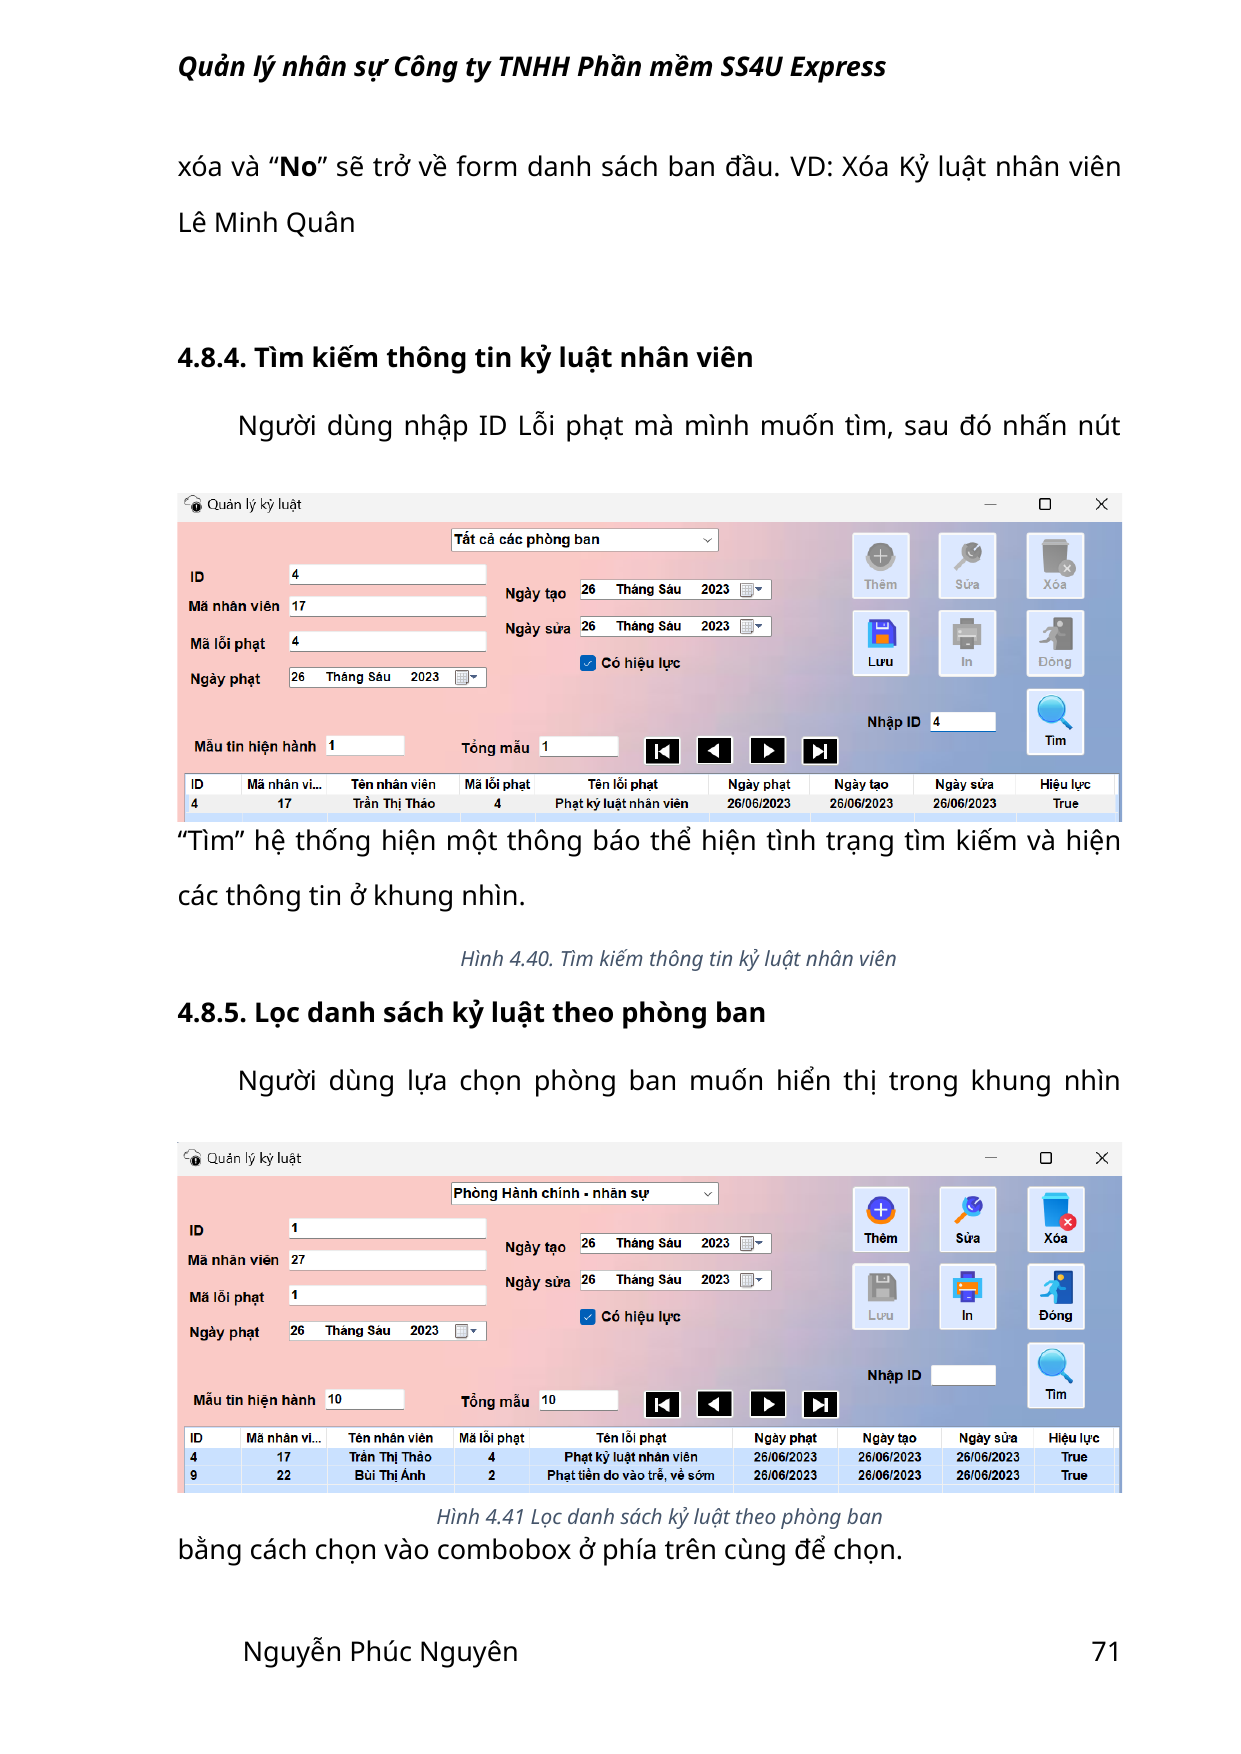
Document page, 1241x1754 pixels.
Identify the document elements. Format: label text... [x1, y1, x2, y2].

text Người dùng nhập ID Lỗi phạt mà mình muốn tìm, sau đó nhấn nút “Tìm” hệ thống hiện một thông báo thể hiện tình trạng tìm kiếm và hiện các thông tin ở khung nhìn. [177, 822, 1122, 913]
subtitle Tìm kiếm thông tin kỷ luật nhân viên [177, 339, 1122, 376]
subtitle Lọc danh sách kỷ luật theo phòng ban [177, 993, 1122, 1030]
text Người dùng lựa chọn phòng ban muốn hiển thị trong khung nhìn bằng cách chọn vào combobox ở phía trên cùng để chọn. [177, 1061, 1122, 1142]
text Để xóa thông tin chức vụ bất kì thì chỉ cần chọn dòng muốn xóa và ấn nút “Xoá” thì sẽ thông báo hộp thoại nếu người dùng nhấn “Yes” thì sẽ xóa và “No” sẽ trở về form danh sách ban đầu. VD: Xóa Kỷ luật nhân viên Lê Minh Quân [177, 148, 1122, 240]
text Người dùng nhập ID Lỗi phạt mà mình muốn tìm, sau đó nhấn nút “Tìm” hệ thống hiện một thông báo thể hiện tình trạng tìm kiếm và hiện các thông tin ở khung nhìn. [177, 406, 1122, 493]
picture [177, 493, 1123, 822]
text Người dùng lựa chọn phòng ban muốn hiển thị trong khung nhìn bằng cách chọn vào combobox ở phía trên cùng để chọn. [177, 1493, 1122, 1568]
picture [177, 1142, 1123, 1493]
